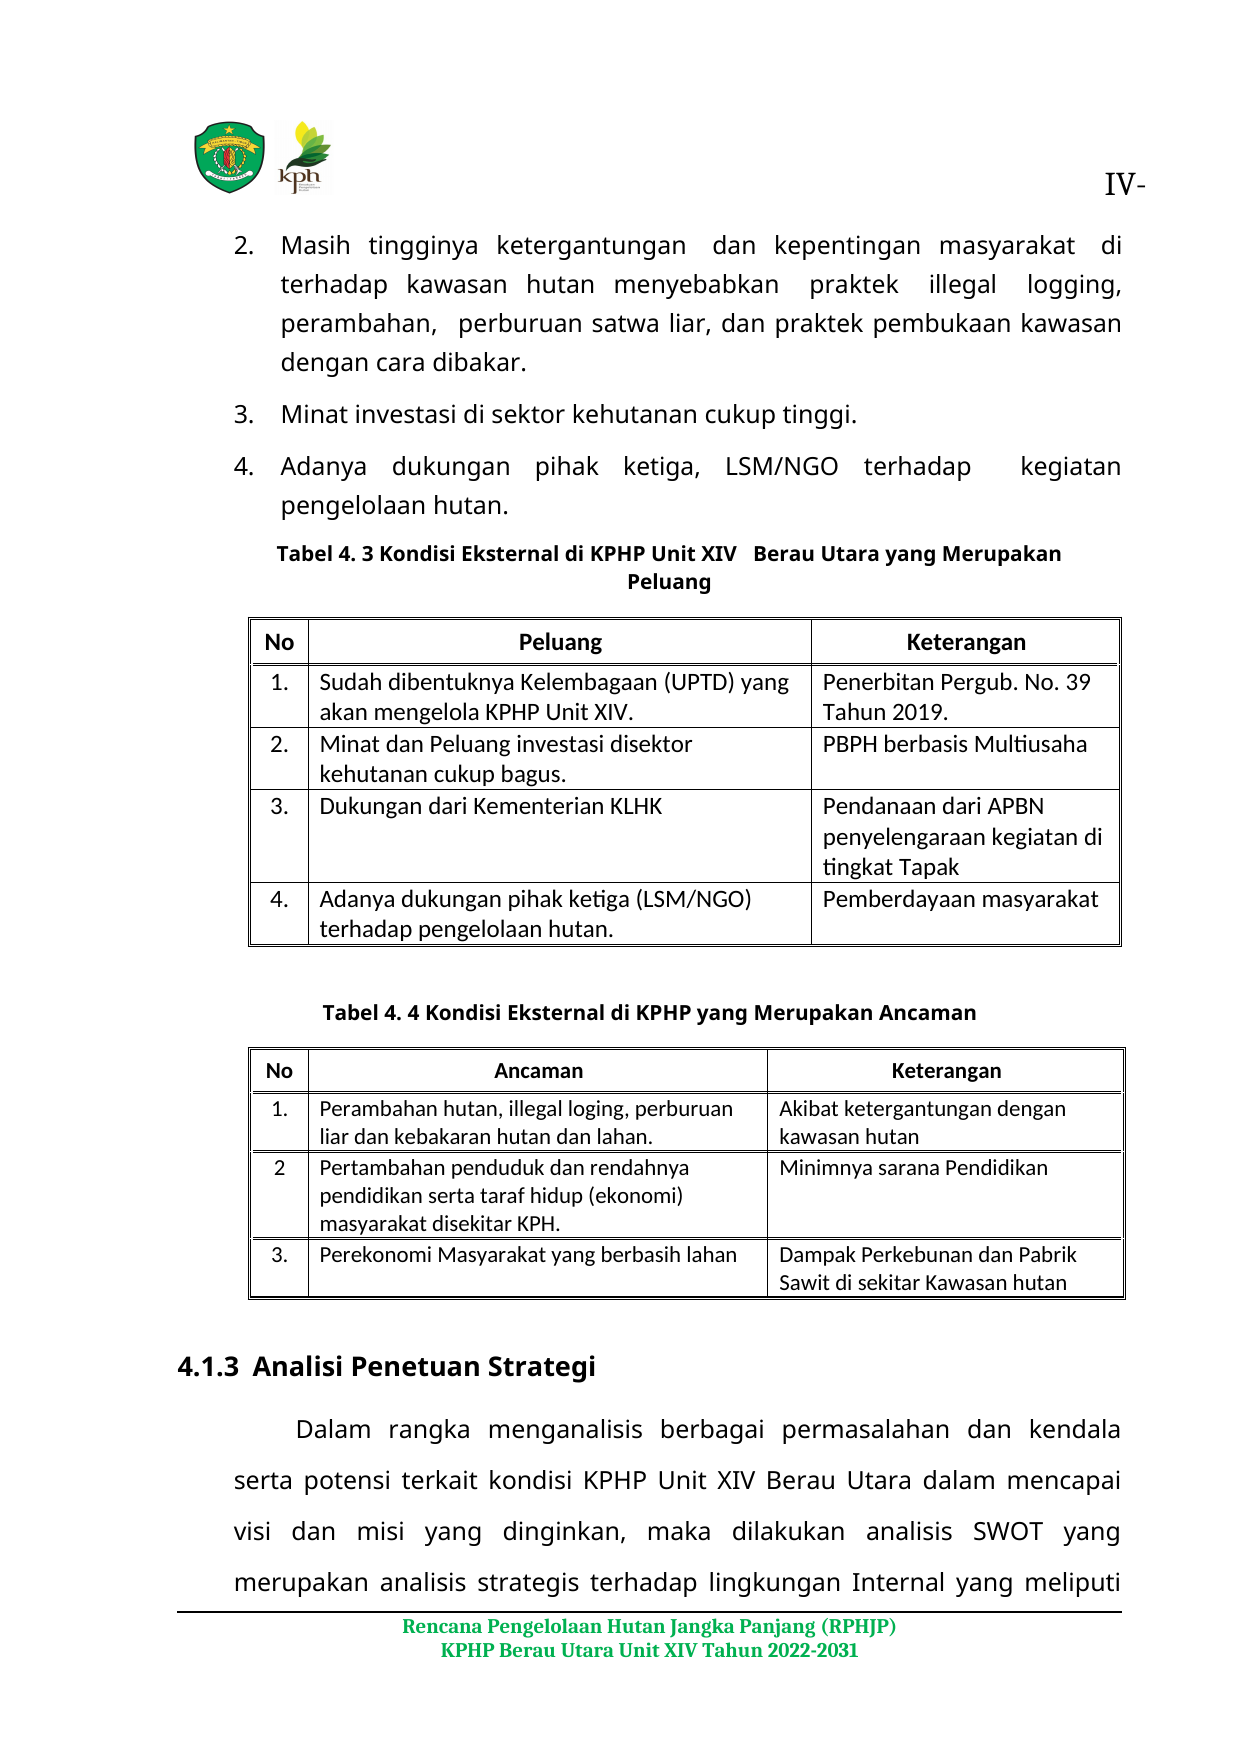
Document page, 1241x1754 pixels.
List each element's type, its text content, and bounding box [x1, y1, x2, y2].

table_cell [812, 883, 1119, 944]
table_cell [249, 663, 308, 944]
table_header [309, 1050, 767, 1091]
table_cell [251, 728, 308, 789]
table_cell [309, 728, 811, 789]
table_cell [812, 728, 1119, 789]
list Minat investasi di sektor kehutanan cukup tinggi. [233, 396, 1122, 431]
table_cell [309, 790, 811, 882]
text Tabel 4. 3 Kondisi Eksternal di KPHP Unit XIV Berau Utara yang Merupakan Peluang [233, 539, 1105, 596]
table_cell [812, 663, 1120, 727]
list Adanya dukungan pihak ketiga, LSM/NGO terhadap kegiatan pengelolaan hutan. [233, 448, 1122, 521]
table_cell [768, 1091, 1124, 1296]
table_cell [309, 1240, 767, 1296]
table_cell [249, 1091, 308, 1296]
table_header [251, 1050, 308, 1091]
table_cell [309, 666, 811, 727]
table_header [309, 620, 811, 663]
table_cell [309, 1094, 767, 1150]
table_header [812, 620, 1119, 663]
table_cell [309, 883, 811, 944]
text Tabel 4. 4 Kondisi Eksternal di KPHP yang Merupakan Ancaman [177, 998, 1122, 1026]
picture [191, 120, 267, 196]
picture [274, 120, 334, 195]
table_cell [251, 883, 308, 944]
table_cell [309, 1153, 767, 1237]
subtitle 4.1.3 Analisi Penetuan Strategi [177, 1347, 1122, 1384]
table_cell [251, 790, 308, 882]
list Masih tingginya ketergantungan dan kepentingan masyarakat di terhadap kawasan hutan menyebabkan praktek illegal logging, perambahan, perburuan satwa liar, dan praktek pembukaan kawasan dengan cara dibakar. [233, 227, 1122, 379]
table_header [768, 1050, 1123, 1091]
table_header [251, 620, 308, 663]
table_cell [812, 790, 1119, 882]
